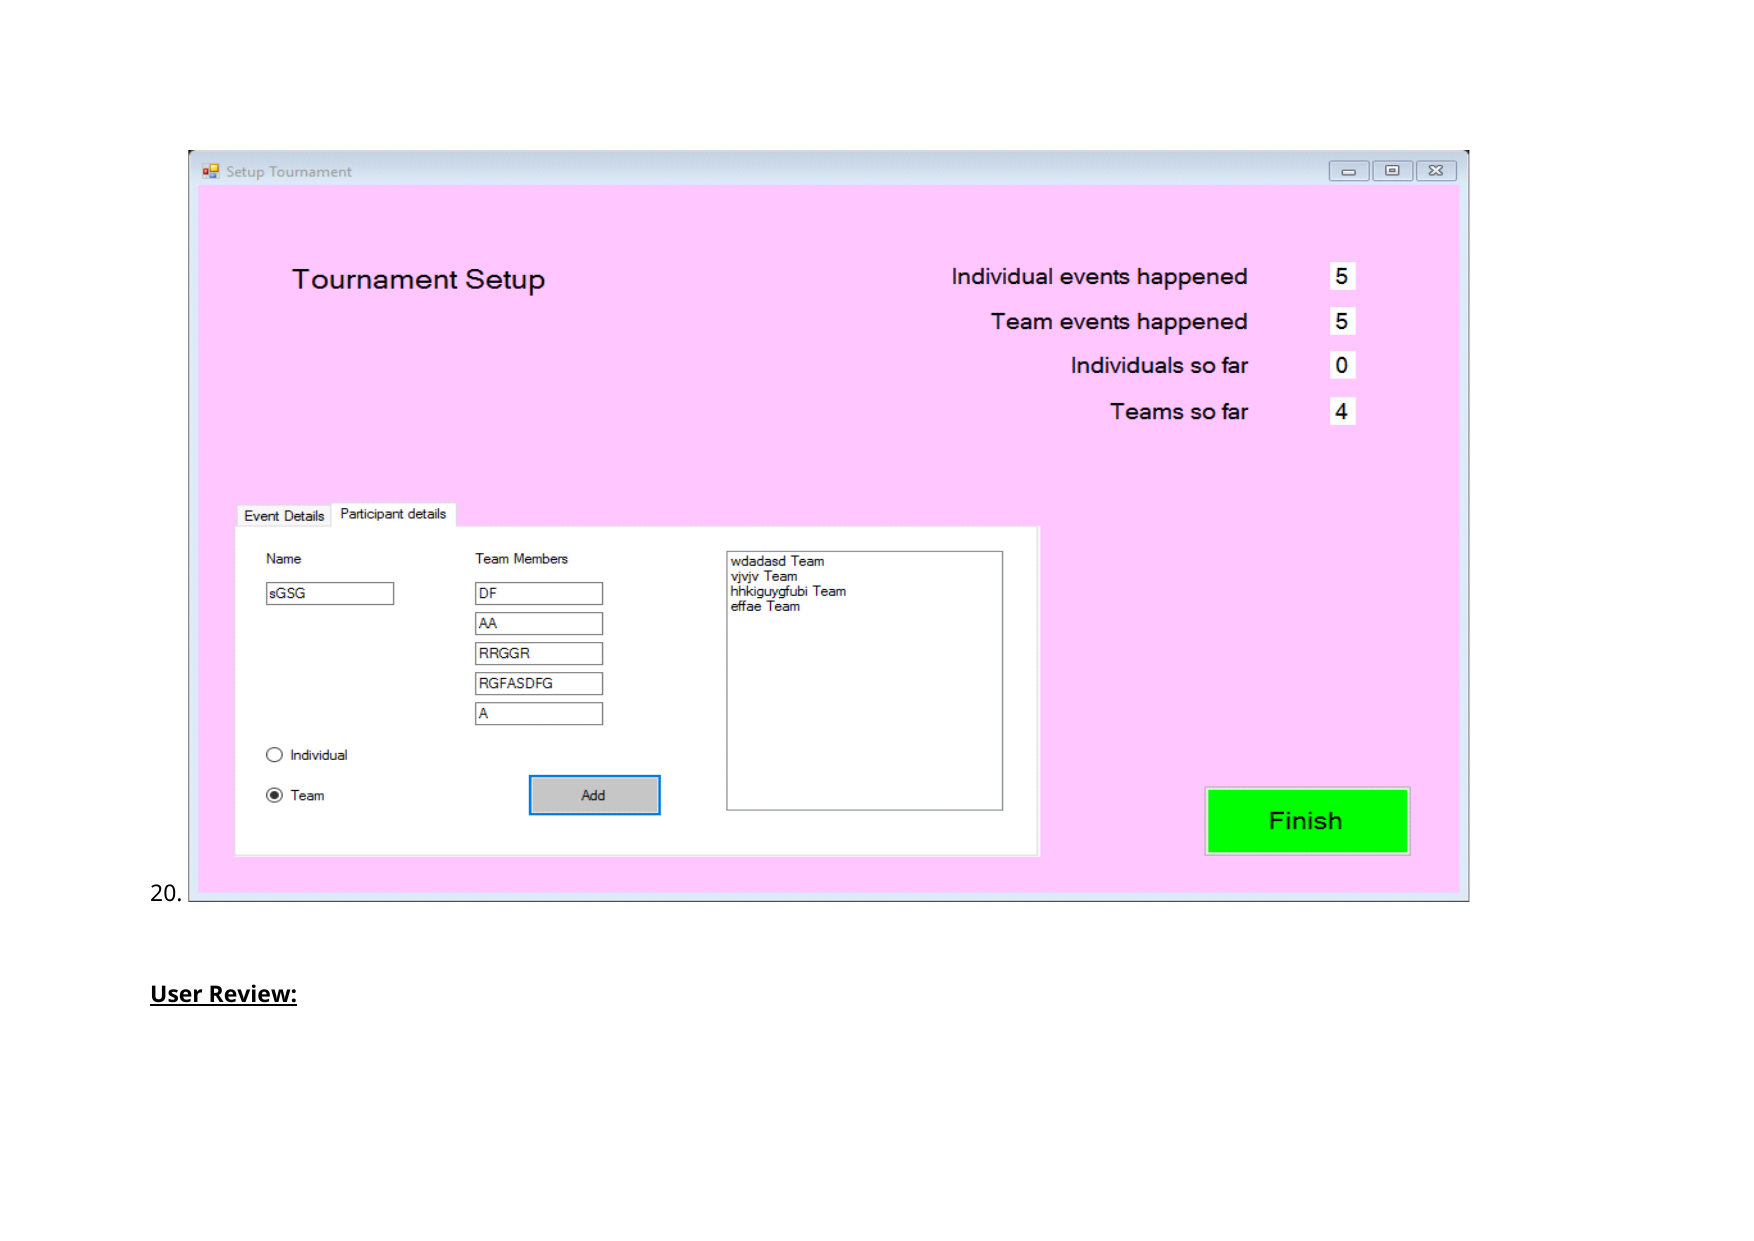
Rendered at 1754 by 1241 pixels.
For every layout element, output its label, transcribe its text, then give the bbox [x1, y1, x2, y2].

picture [188, 150, 1470, 902]
text User Review: [150, 978, 1604, 1009]
